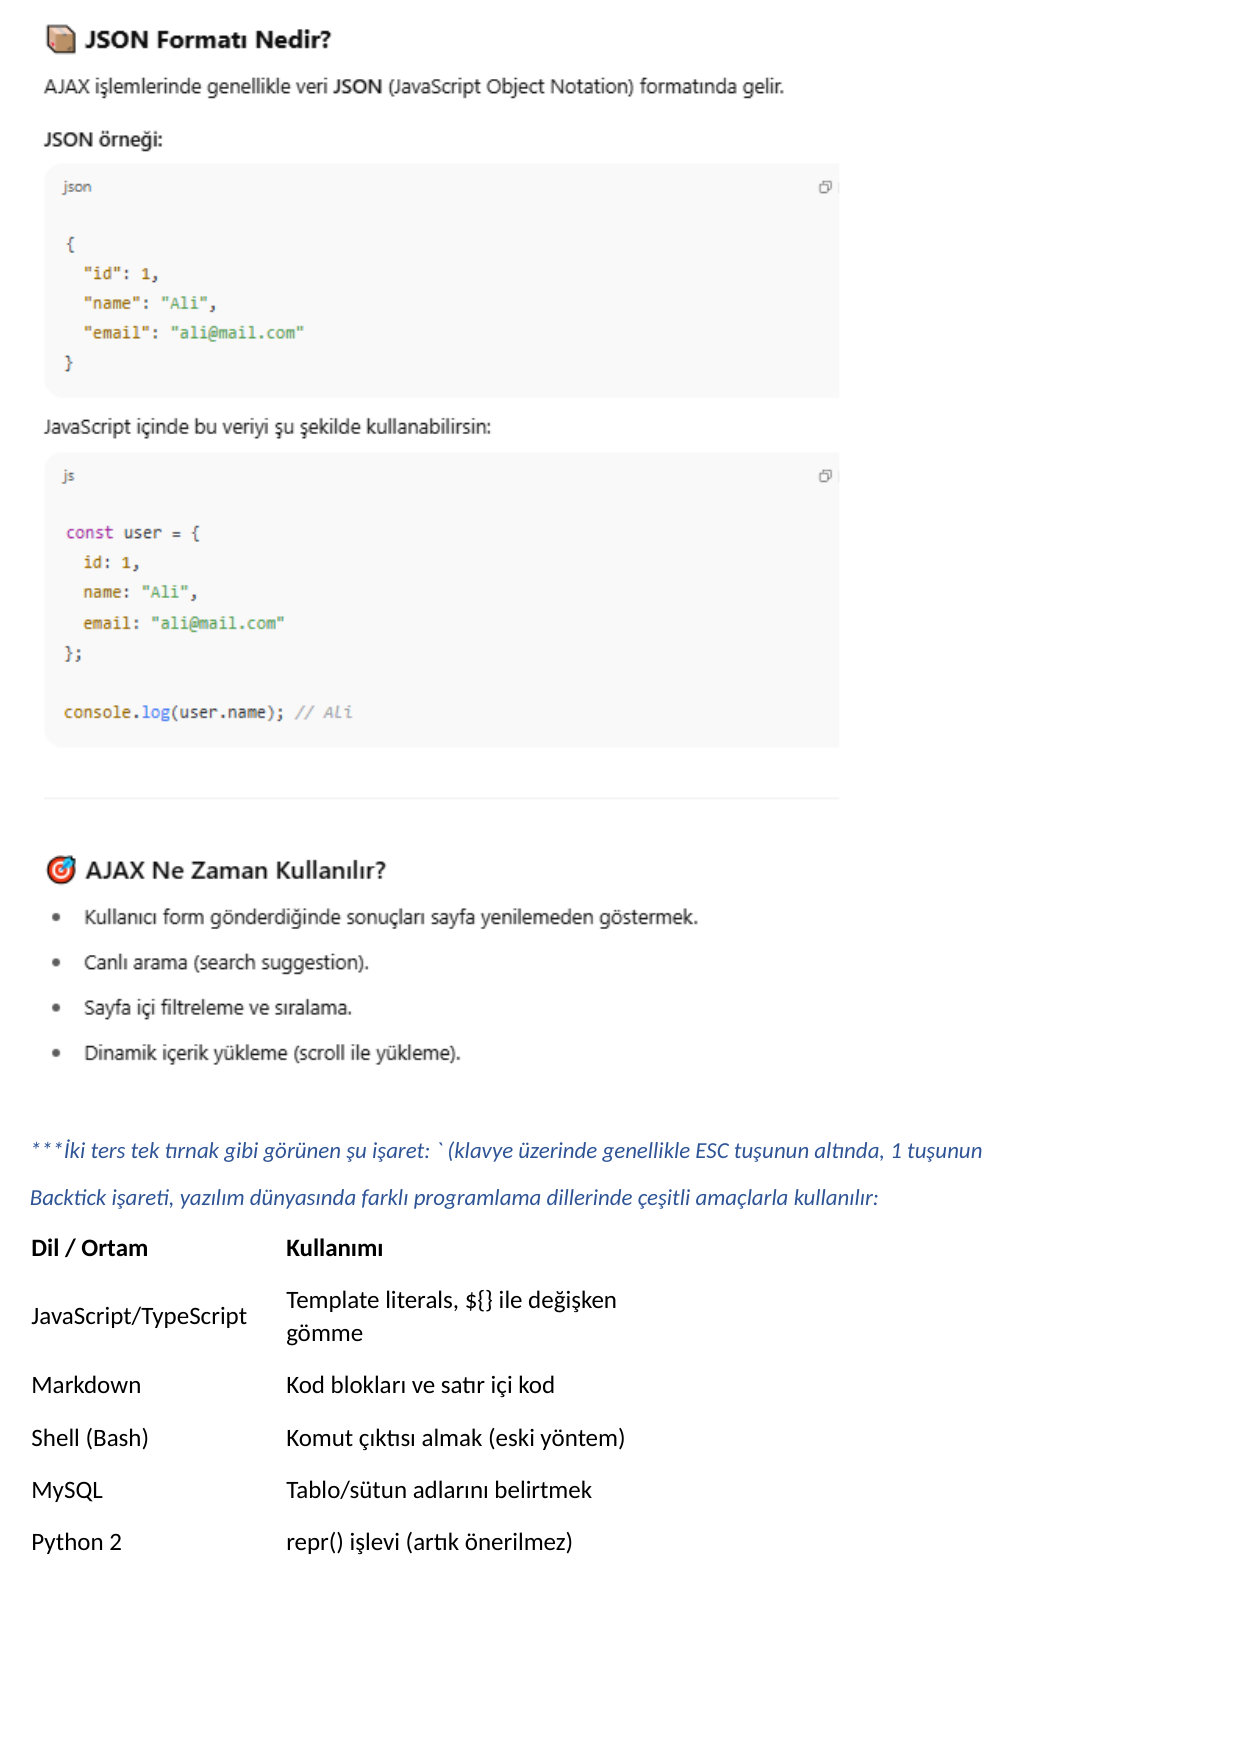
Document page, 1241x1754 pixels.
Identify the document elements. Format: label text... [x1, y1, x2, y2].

table_cell JavaScript/TypeScript [30, 1283, 284, 1368]
table_cell Markdown [30, 1368, 284, 1420]
table_cell MySQL [30, 1473, 284, 1525]
table_header Kullanımı [285, 1230, 649, 1282]
picture [29, 14, 840, 1068]
table_cell Template literals, ${} ile değişken gömme [285, 1283, 649, 1368]
table_cell Tablo/sütun adlarını belirtmek [285, 1473, 649, 1525]
table_header Dil / Ortam [30, 1230, 284, 1282]
table_cell Shell (Bash) [30, 1420, 284, 1473]
table_cell Komut çıktısı almak (eski yöntem) [285, 1420, 649, 1473]
table_cell Python 2 [30, 1525, 284, 1577]
table_cell Kod blokları ve satır içi kod [285, 1368, 649, 1420]
text Backtick işareti, yazılım dünyasında farklı programlama dillerinde çeşitli amaçlarla kullanılır: [29, 1183, 1196, 1211]
text ***İki ters tek tırnak gibi görünen şu işaret: ` (klavye üzerinde genellikle ESC tuşunun altında, 1 tuşunun [29, 1136, 1196, 1164]
table_cell repr() işlevi (artık önerilmez) [285, 1525, 649, 1577]
